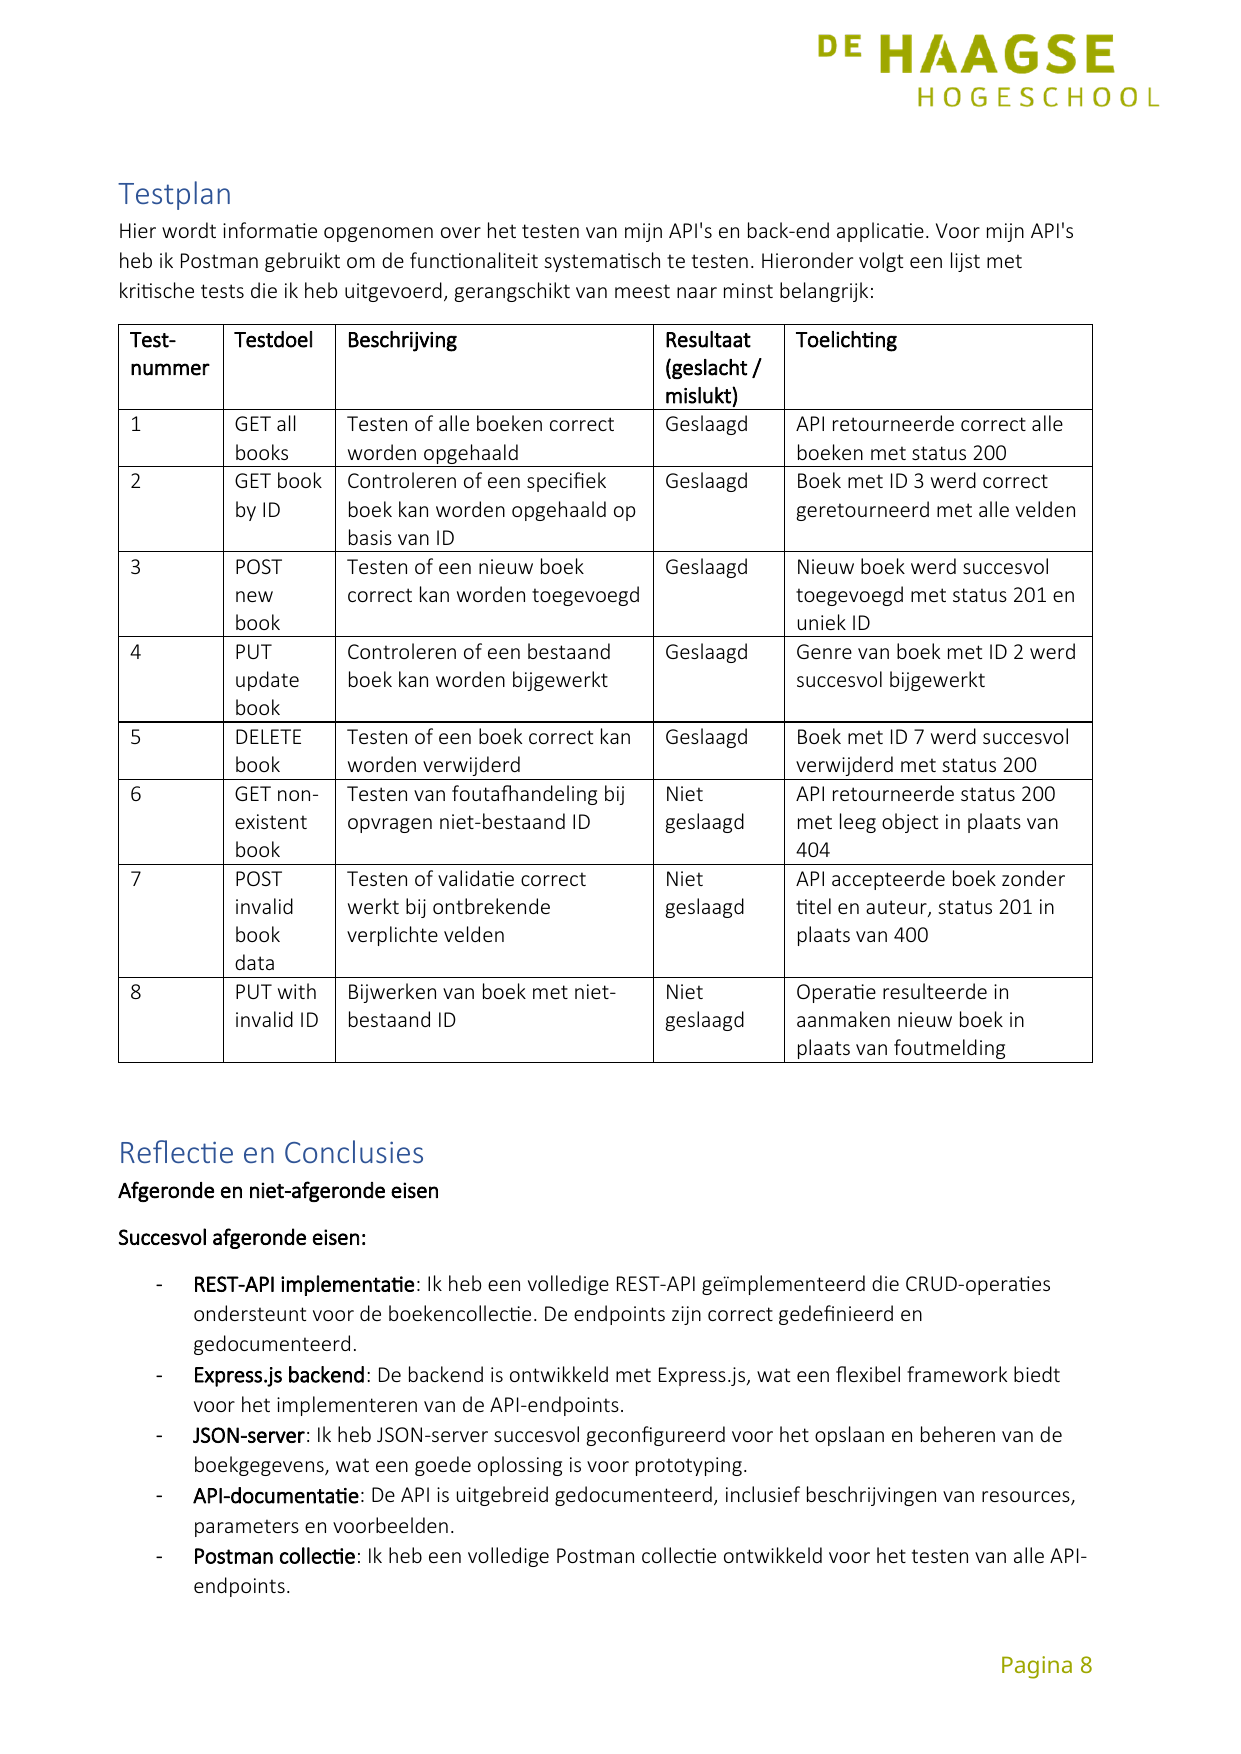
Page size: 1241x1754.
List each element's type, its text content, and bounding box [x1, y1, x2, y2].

table_cell Geslaagd [654, 637, 784, 721]
table_cell Bijwerken van boek met niet-bestaand ID [336, 978, 653, 1062]
table_cell Geslaagd [654, 410, 784, 466]
text Hier wordt informatie opgenomen over het testen van mijn API's en back-end applicatie. Voor mijn API's heb ik Postman gebruikt om de functionaliteit systematisch te testen. Hieronder volgt een lijst met kritische tests die ik heb uitgevoerd, gerangschikt van meest naar minst belangrijk: [118, 217, 1093, 305]
table_cell Testen of validatie correct werkt bij ontbrekende verplichte velden [336, 865, 653, 977]
subtitle Testplan [118, 173, 1093, 213]
table_cell Boek met ID 3 werd correct geretourneerd met alle velden [785, 467, 1092, 551]
picture [797, 13, 1180, 127]
table_cell PUT update book [224, 637, 335, 721]
table_cell Niet geslaagd [654, 978, 784, 1062]
table_cell Controleren of een specifiek boek kan worden opgehaald op basis van ID [336, 467, 653, 551]
table_cell Niet geslaagd [654, 780, 784, 863]
table_cell 1 [119, 410, 223, 466]
table_cell 8 [119, 978, 223, 1062]
list API-documentatie: De API is uitgebreid gedocumenteerd, inclusief beschrijvingen van resources, parameters en voorbeelden. [156, 1481, 1093, 1539]
table_cell API retourneerde status 200 met leeg object in plaats van 404 [785, 780, 1092, 863]
table_cell Testen of een nieuw boek correct kan worden toegevoegd [336, 552, 653, 636]
table_header Toelichting [785, 325, 1092, 409]
table_cell 2 [119, 467, 223, 551]
table_cell DELETE book [224, 723, 335, 778]
table_cell API accepteerde boek zonder titel en auteur, status 201 in plaats van 400 [785, 865, 1092, 977]
table_cell Operatie resulteerde in aanmaken nieuw boek in plaats van foutmelding [785, 978, 1092, 1062]
table_cell PUT with invalid ID [224, 978, 335, 1062]
table_cell Controleren of een bestaand boek kan worden bijgewerkt [336, 637, 653, 721]
table_cell GET book by ID [224, 467, 335, 551]
table_cell Testen van foutafhandeling bij opvragen niet-bestaand ID [336, 780, 653, 863]
text Succesvol afgeronde eisen: [118, 1223, 1093, 1251]
table_cell Genre van boek met ID 2 werd succesvol bijgewerkt [785, 637, 1092, 721]
text Afgeronde en niet-afgeronde eisen [118, 1176, 1093, 1204]
table_cell 3 [119, 552, 223, 636]
list Express.js backend: De backend is ontwikkeld met Express.js, wat een flexibel framework biedt voor het implementeren van de API-endpoints. [156, 1360, 1093, 1418]
list Postman collectie: Ik heb een volledige Postman collectie ontwikkeld voor het testen van alle API-endpoints. [156, 1541, 1093, 1599]
table_header Testdoel [224, 325, 335, 409]
table_cell GET all books [224, 410, 335, 466]
table_cell Geslaagd [654, 723, 784, 778]
table_cell POST invalid book data [224, 865, 335, 977]
table_cell GET non-existent book [224, 780, 335, 863]
table_cell Nieuw boek werd succesvol toegevoegd met status 201 en uniek ID [785, 552, 1092, 636]
table_header Resultaat (geslacht /mislukt) [654, 325, 784, 409]
table_cell 7 [119, 865, 223, 977]
table_cell 4 [119, 637, 223, 721]
table_cell Testen of een boek correct kan worden verwijderd [336, 723, 653, 778]
table_cell API retourneerde correct alle boeken met status 200 [785, 410, 1092, 466]
table_cell 5 [119, 723, 223, 778]
table_cell Geslaagd [654, 467, 784, 551]
subtitle Reflectie en Conclusies [118, 1132, 1093, 1172]
table_header Test-nummer [119, 325, 223, 409]
table_cell Niet geslaagd [654, 865, 784, 977]
table_cell POST new book [224, 552, 335, 636]
table_header Beschrijving [336, 325, 653, 409]
table_cell 6 [119, 780, 223, 863]
table_cell Boek met ID 7 werd succesvol verwijderd met status 200 [785, 723, 1092, 778]
list REST-API implementatie: Ik heb een volledige REST-API geïmplementeerd die CRUD-operaties ondersteunt voor de boekencollectie. De endpoints zijn correct gedefinieerd en gedocumenteerd. [156, 1269, 1093, 1358]
table_cell Geslaagd [654, 552, 784, 636]
list JSON-server: Ik heb JSON-server succesvol geconfigureerd voor het opslaan en beheren van de boekgegevens, wat een goede oplossing is voor prototyping. [156, 1421, 1093, 1479]
table_cell Testen of alle boeken correct worden opgehaald [336, 410, 653, 466]
